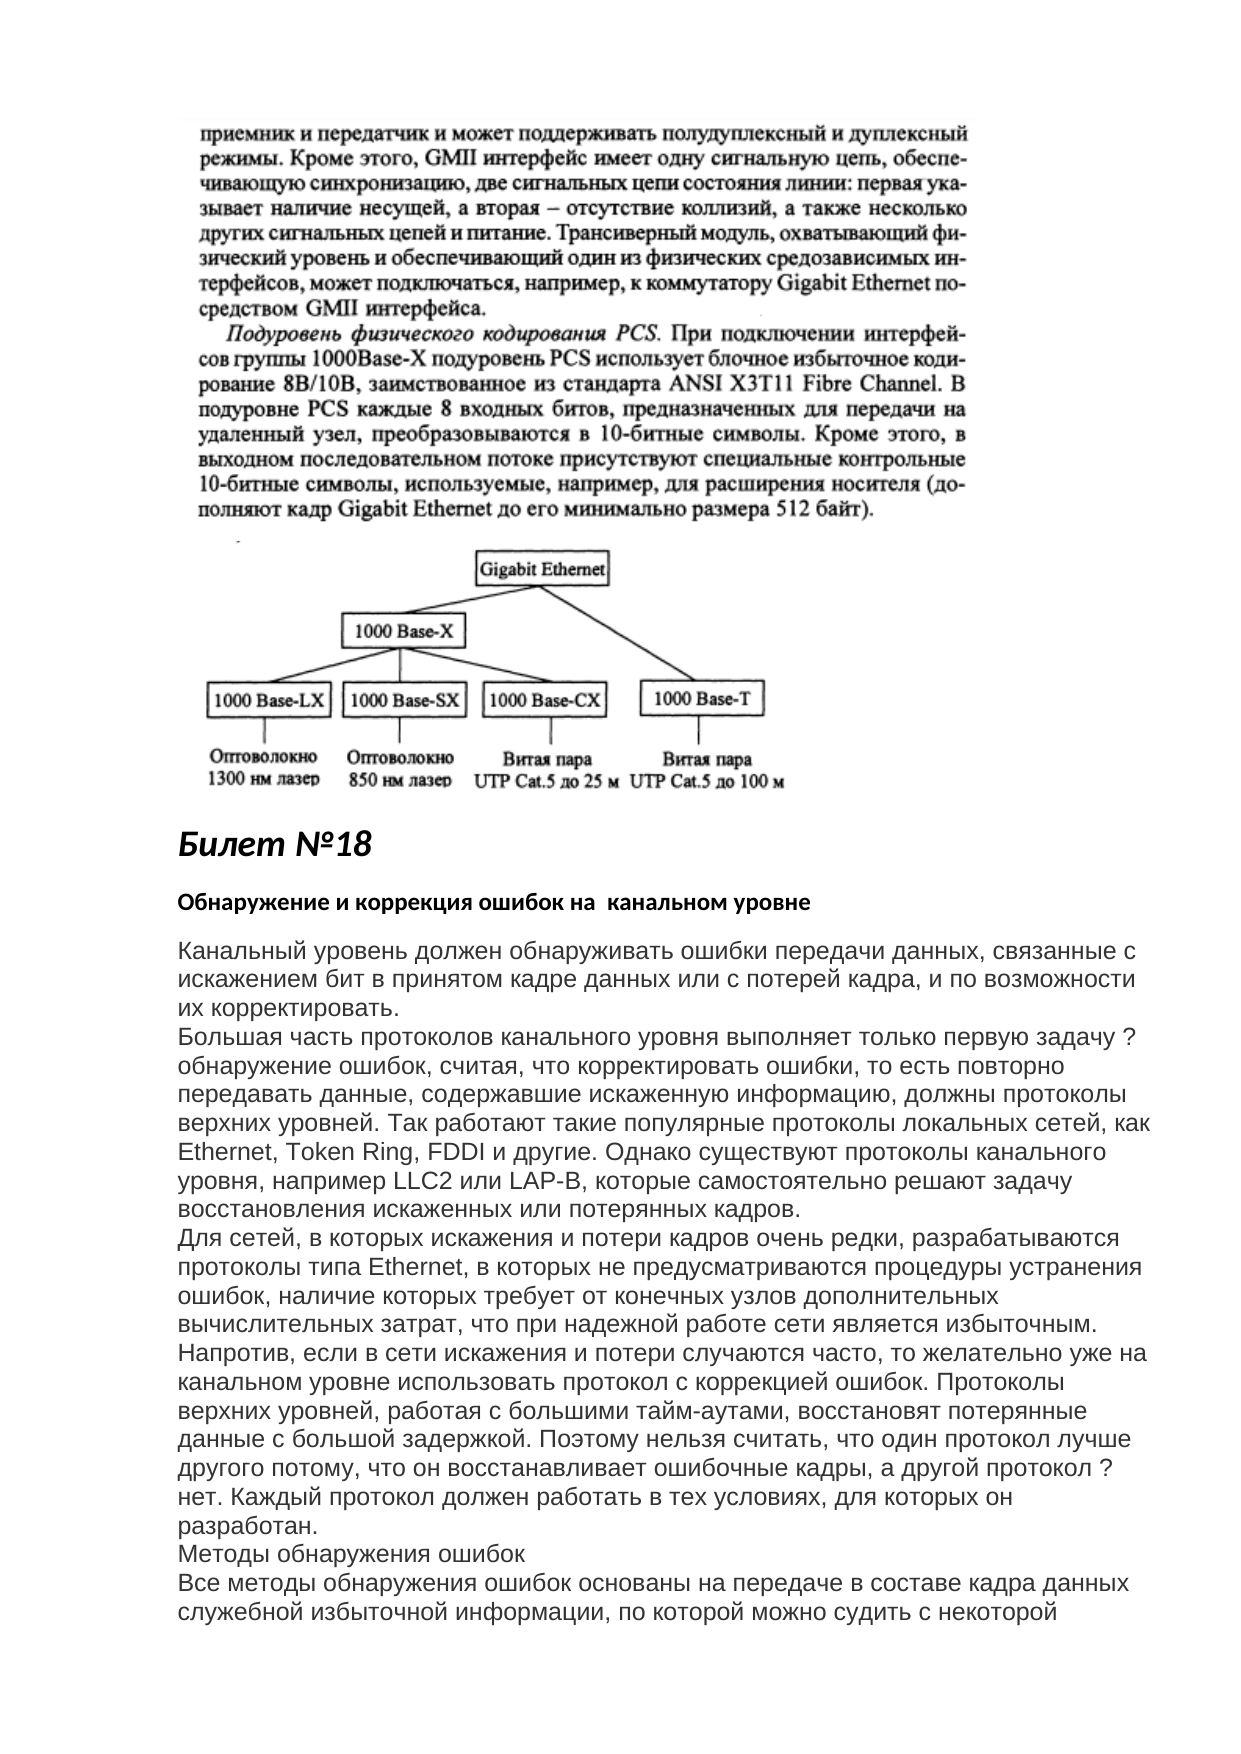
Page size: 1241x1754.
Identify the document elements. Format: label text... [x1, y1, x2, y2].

picture [177, 541, 853, 801]
text Билет №18 [177, 820, 1152, 866]
picture [177, 118, 978, 523]
text Обнаружение и коррекция ошибок на канальном уровне [177, 886, 1152, 917]
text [177, 936, 1152, 1626]
